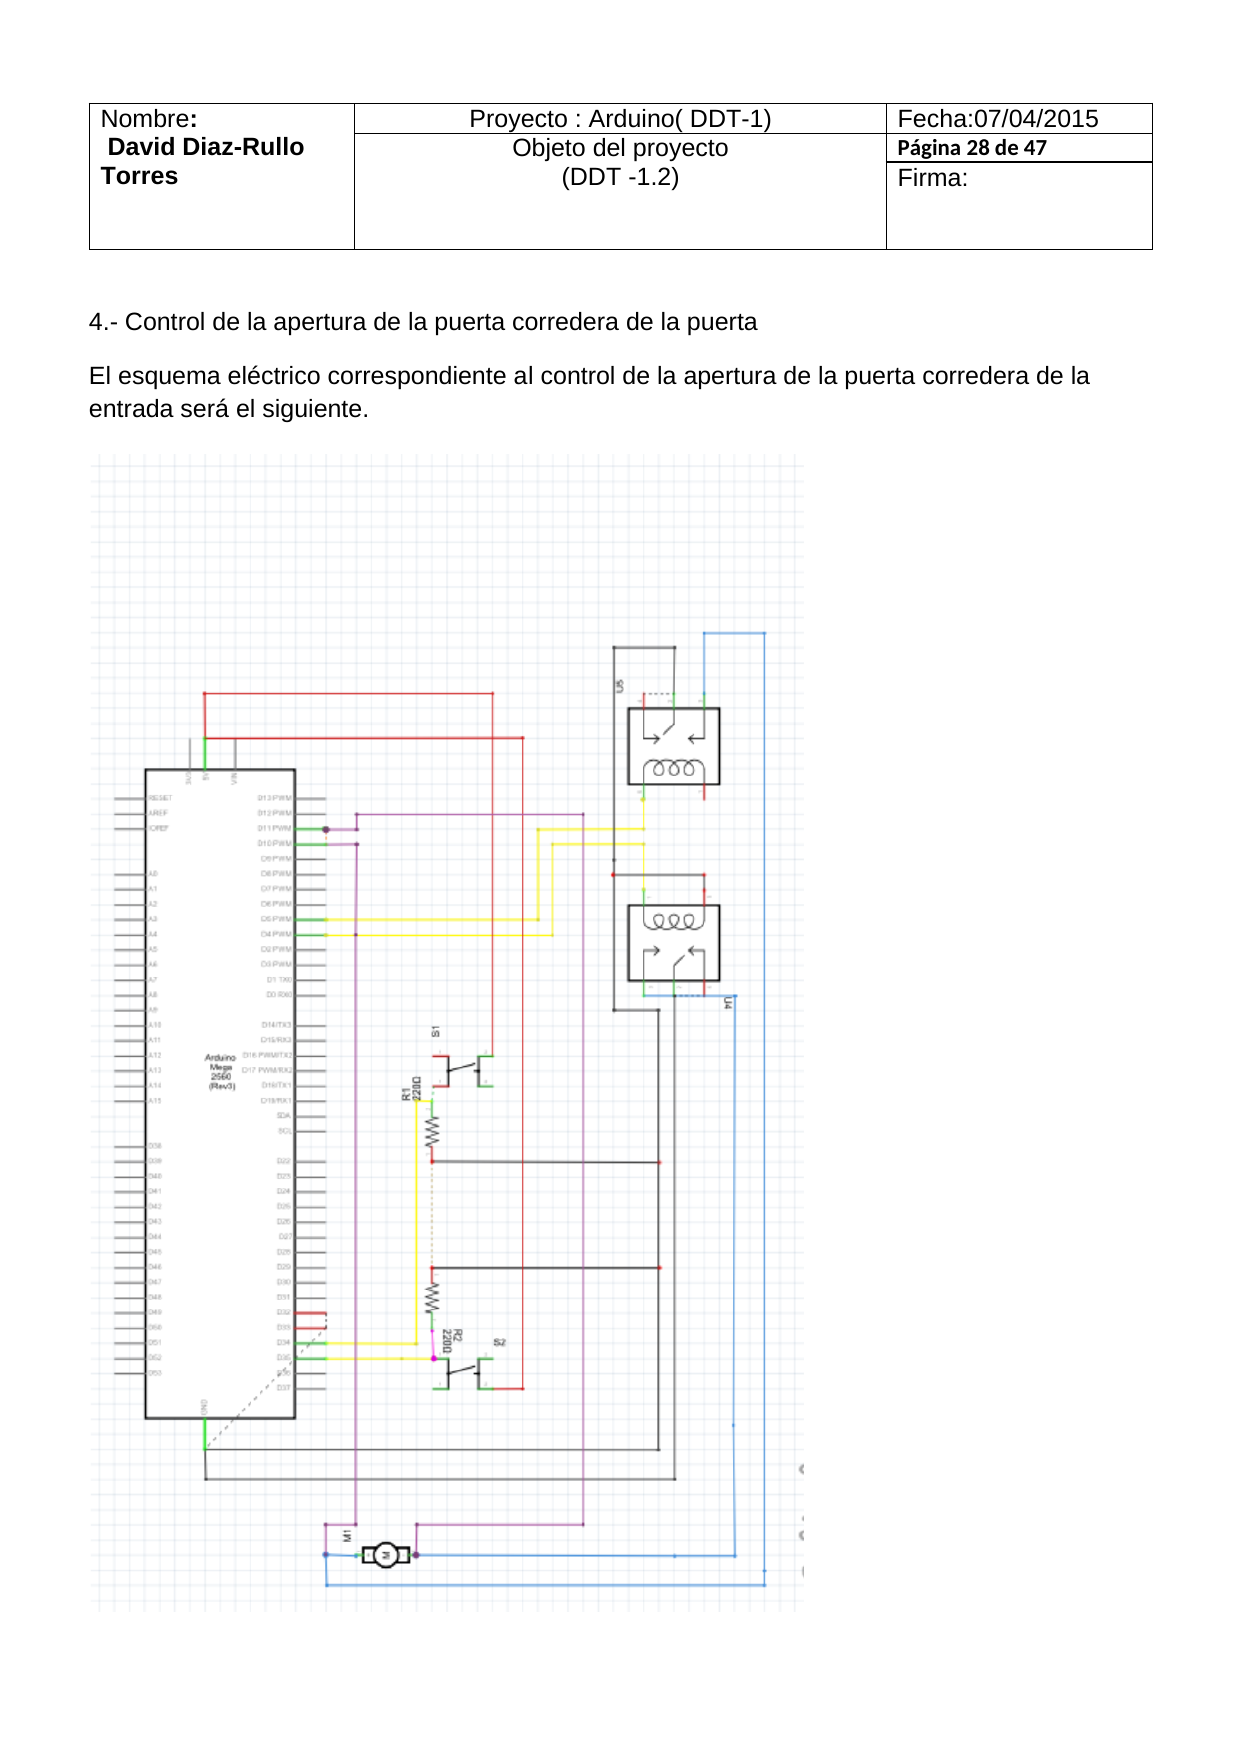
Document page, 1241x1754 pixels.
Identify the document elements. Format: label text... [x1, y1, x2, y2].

text El esquema eléctrico correspondiente al control de la apertura de la puerta corredera de la entrada será el siguiente. [89, 361, 1152, 423]
picture [91, 455, 804, 1612]
text 4.- Control de la apertura de la puerta corredera de la puerta [89, 307, 1152, 336]
